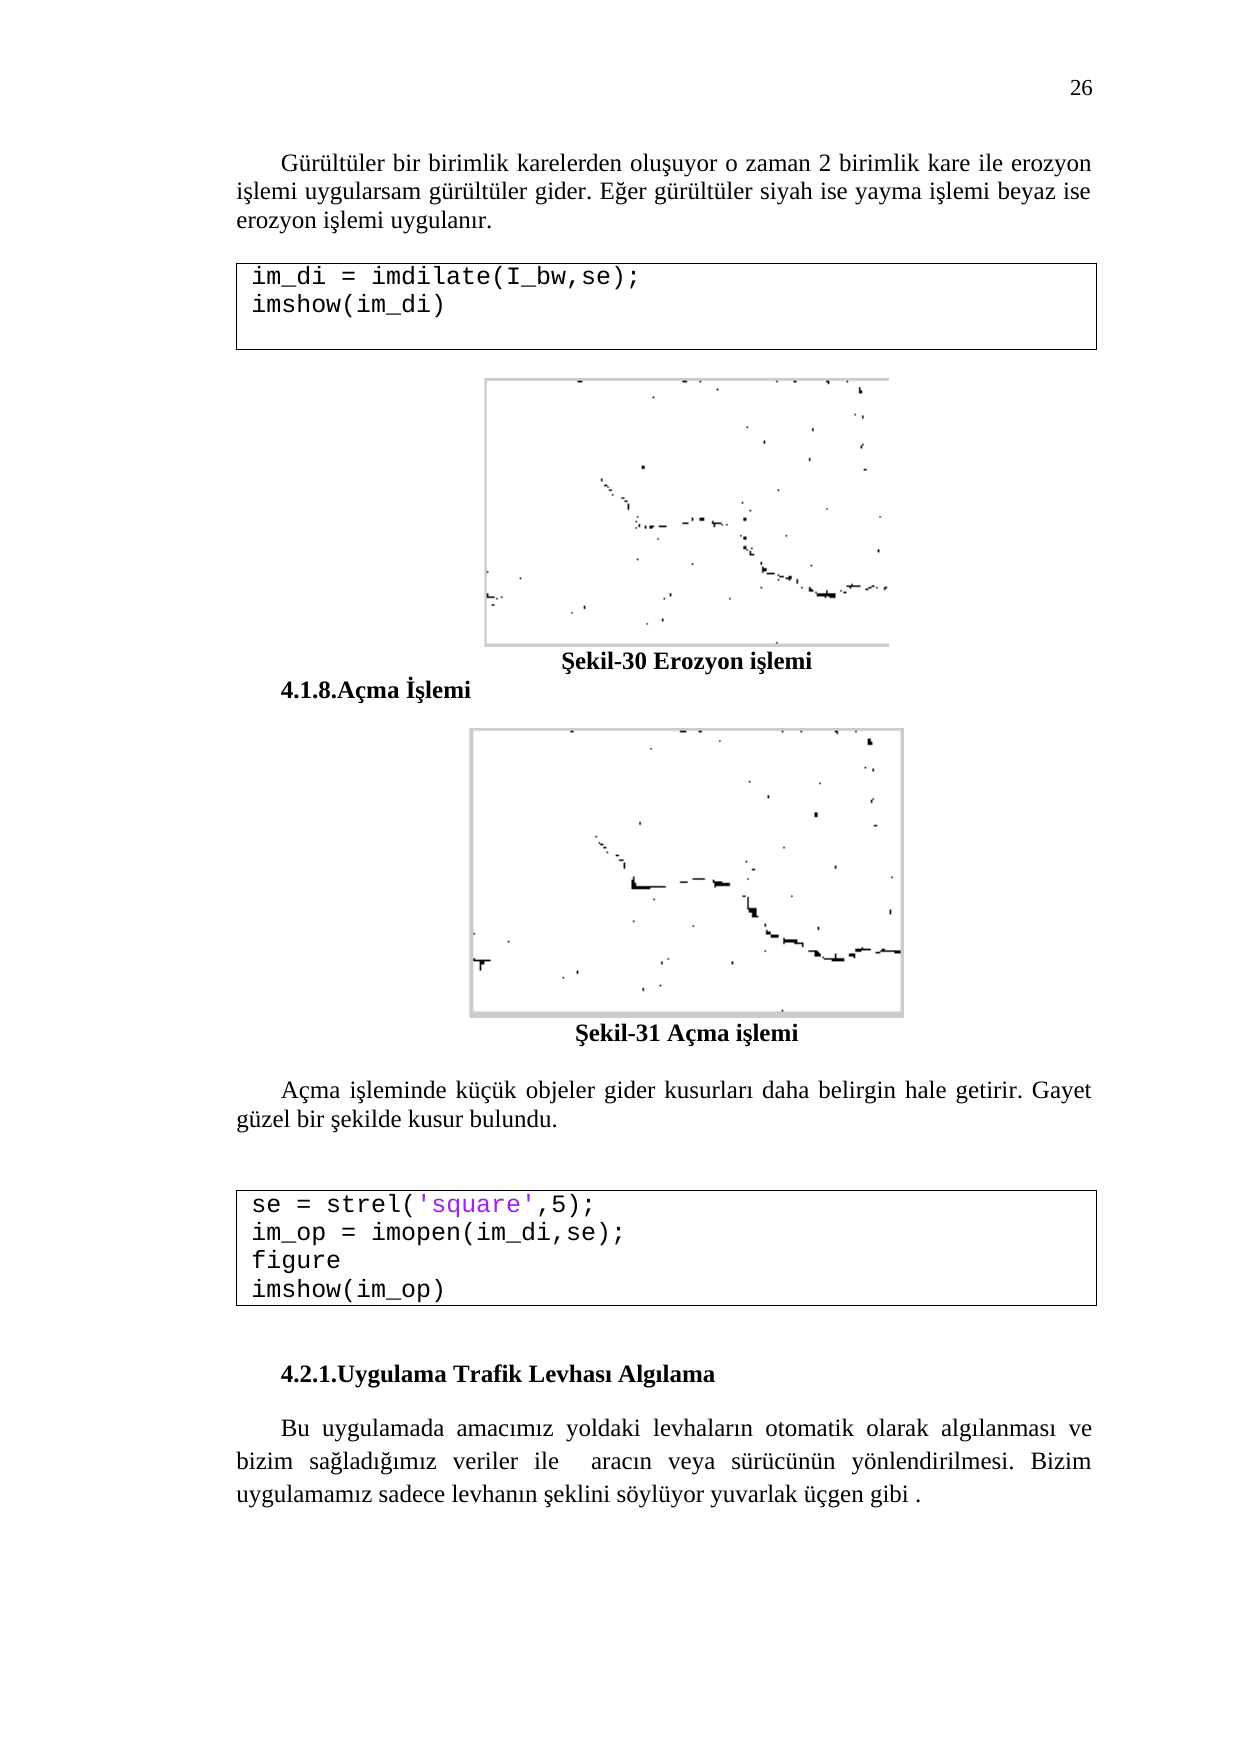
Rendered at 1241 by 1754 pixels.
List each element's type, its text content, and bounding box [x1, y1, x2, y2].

subtitle 4.2.1.Uygulama Trafik Levhası Algılama [236, 1359, 1093, 1388]
subtitle 4.1.8.Açma İşlemi [236, 675, 1093, 704]
text Bu uygulamada amacımız yoldaki levhaların otomatik olarak algılanması ve bizim sağladığımız veriler ile aracın veya sürücünün yönlendirilmesi. Bizim uygulamamız sadece levhanın şeklini söylüyor yuvarlak üçgen gibi . [236, 1413, 1093, 1508]
table_header se = strel('square',5); im_op = imopen(im_di,se); figure imshow(im_op) [237, 1191, 1096, 1304]
text Şekil-31 Açma işlemi [236, 1018, 1093, 1046]
table_header im_di = imdilate(I_bw,se); imshow(im_di) [237, 264, 1096, 349]
text Açma işleminde küçük objeler gider kusurları daha belirgin hale getirir. Gayet güzel bir şekilde kusur bulundu. [236, 1075, 1093, 1133]
picture [484, 378, 889, 647]
text Şekil-30 Erozyon işlemi [236, 646, 1093, 675]
picture [469, 728, 904, 1018]
text Gürültüler bir birimlik karelerden oluşuyor o zaman 2 birimlik kare ile erozyon işlemi uygularsam gürültüler gider. Eğer gürültüler siyah ise yayma işlemi beyaz ise erozyon işlemi uygulanır. [236, 148, 1093, 234]
